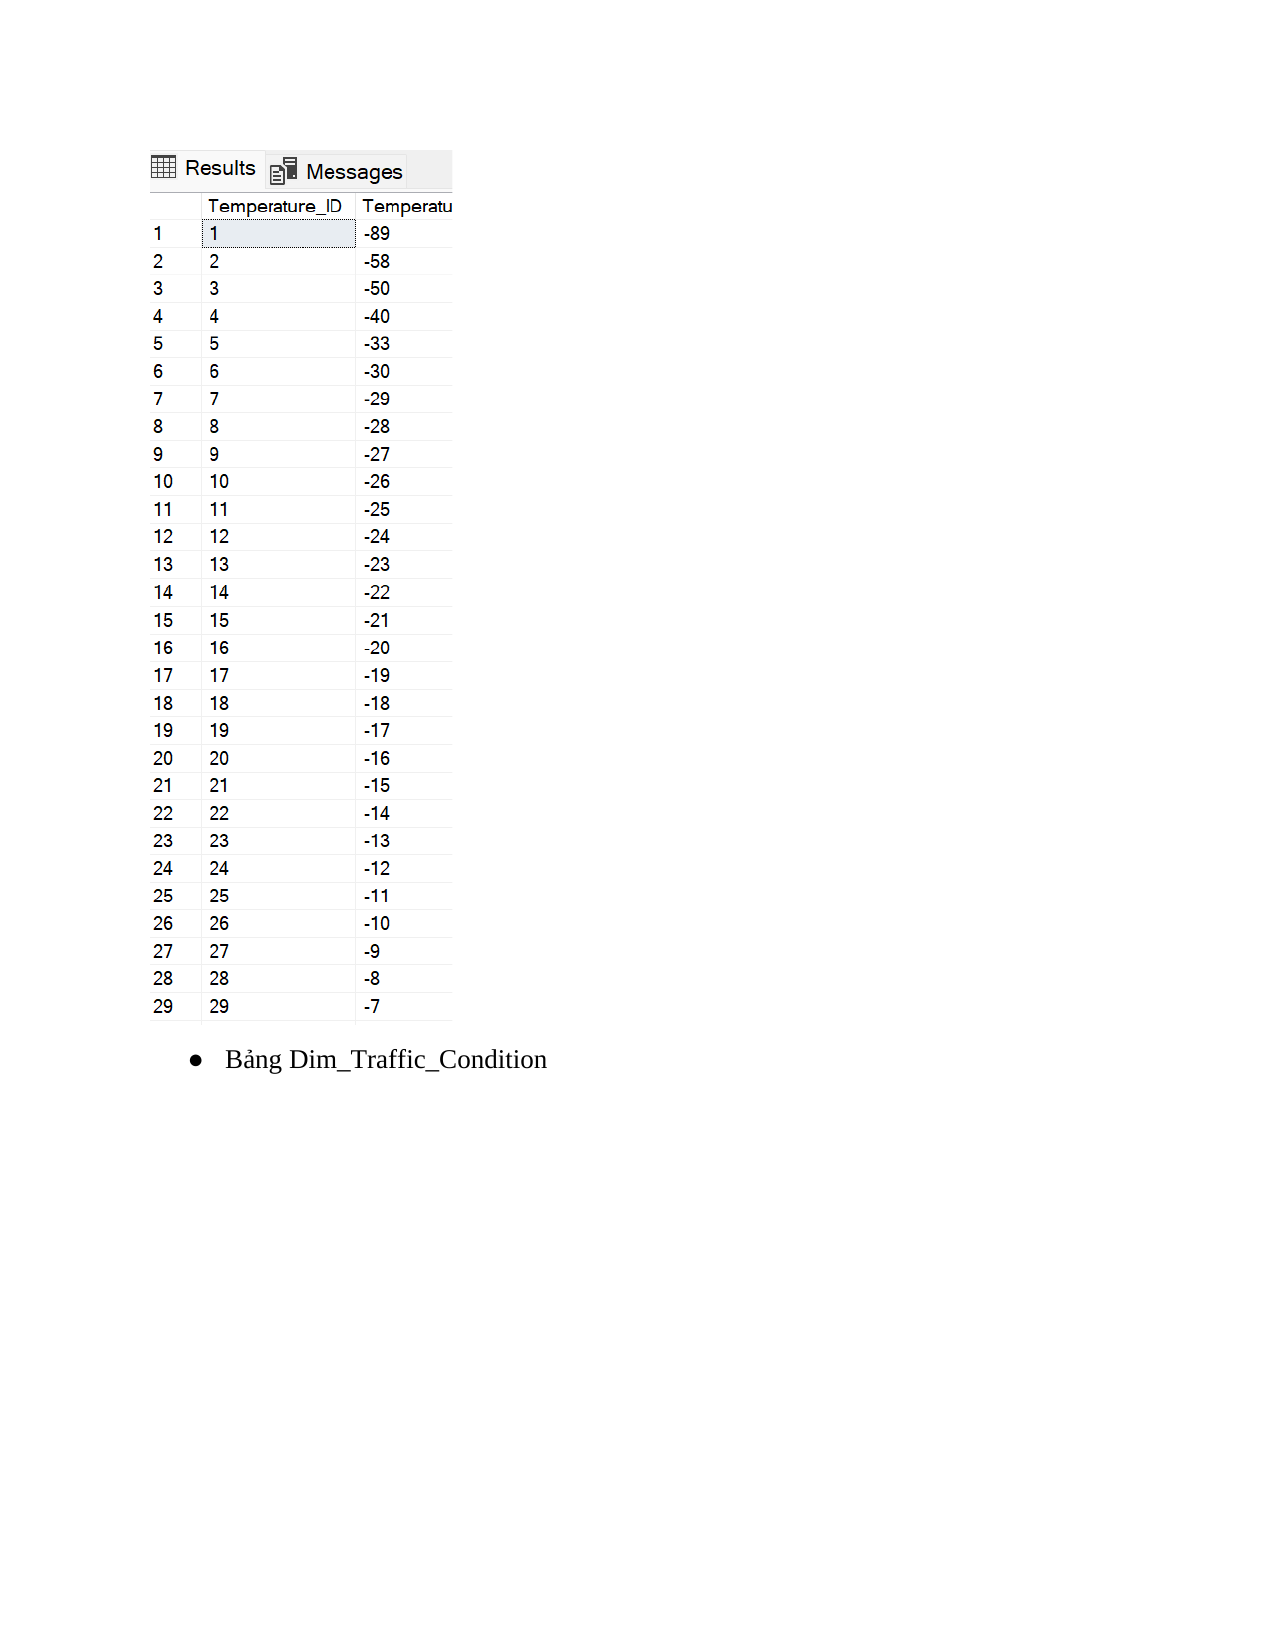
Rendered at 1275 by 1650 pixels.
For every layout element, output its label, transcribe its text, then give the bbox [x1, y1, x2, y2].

list Bảng Dim_Traffic_Condition [187, 1043, 1172, 1074]
picture [150, 150, 453, 1025]
